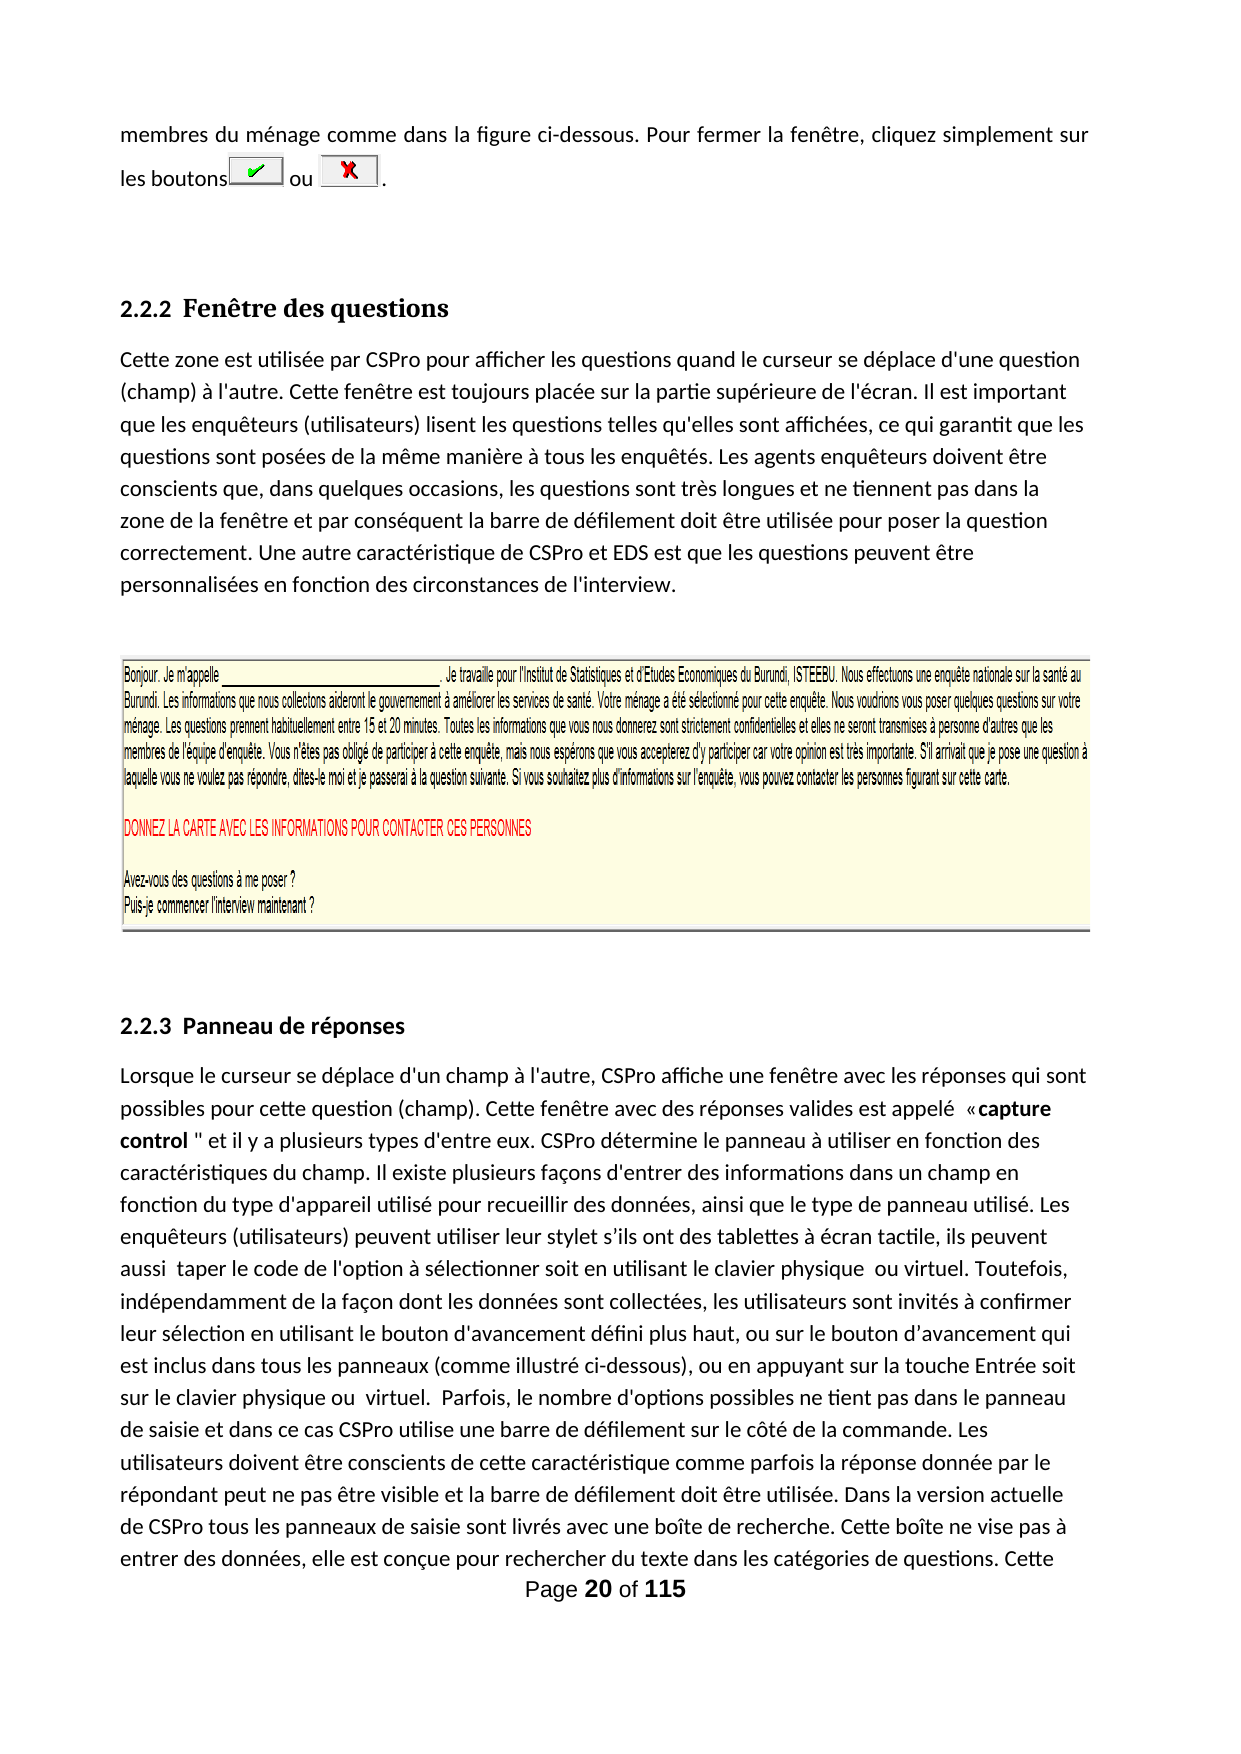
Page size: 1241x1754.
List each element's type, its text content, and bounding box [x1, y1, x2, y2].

picture [318, 154, 381, 187]
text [120, 1061, 1090, 1572]
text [120, 120, 1090, 193]
subtitle 2.2.2 Fenêtre des questions [120, 293, 1090, 324]
text Cette zone est utilisée par CSPro pour afficher les questions quand le curseur se déplace d'une question (champ) à l'autre. Cette fenêtre est toujours placée sur la partie supérieure de l'écran. Il est important que les enquêteurs (utilisateurs) lisent les questions telles qu'elles sont affichées, ce qui garantit que les questions sont posées de la même manière à tous les enquêtés. Les agents enquêteurs doivent être conscients que, dans quelques occasions, les questions sont très longues et ne tiennent pas dans la zone de la fenêtre et par conséquent la barre de défilement doit être utilisée pour poser la question correctement. Une autre caractéristique de CSPro et EDS est que les questions peuvent être personnalisées en fonction des circonstances de l'interview. [120, 345, 1090, 599]
picture [120, 655, 1091, 932]
subtitle 2.2.3 Panneau de réponses [120, 1010, 1090, 1041]
picture [227, 152, 284, 187]
